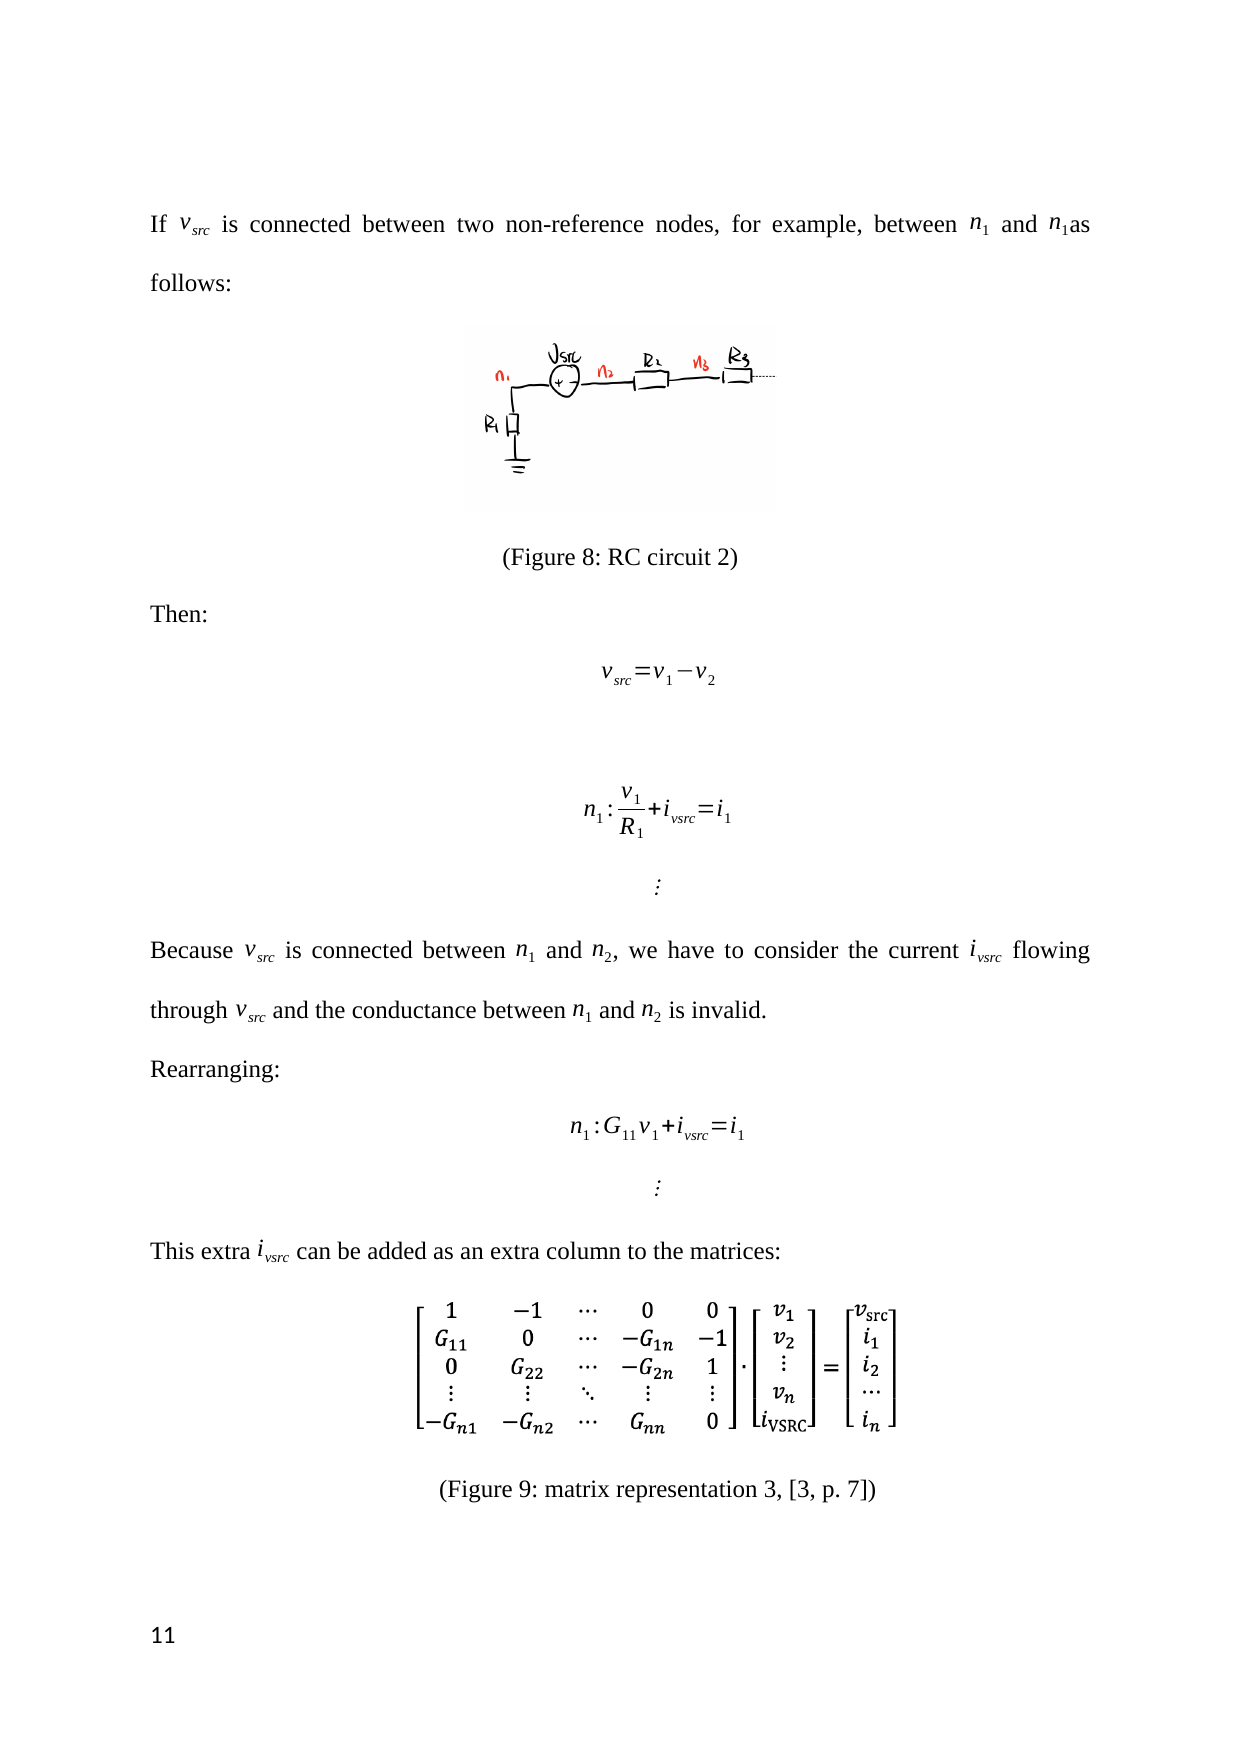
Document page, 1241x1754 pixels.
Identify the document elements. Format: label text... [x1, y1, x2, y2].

text Then: [150, 599, 1090, 628]
text This extra can be added as an extra column to the matrices: [150, 1235, 1090, 1266]
picture [412, 1295, 904, 1444]
text (Figure 8: RC circuit 2) [150, 542, 1090, 571]
list (Figure 9: matrix representation 3, [3, p. 7]) [225, 1474, 1090, 1503]
picture [464, 325, 777, 512]
text Rearranging: [150, 1054, 1090, 1083]
text If is connected between two non-reference nodes, for example, between and as follows: [150, 207, 1090, 296]
text Because is connected between and , we have to consider the current flowing through and the conductance between and is invalid. [150, 934, 1090, 1026]
